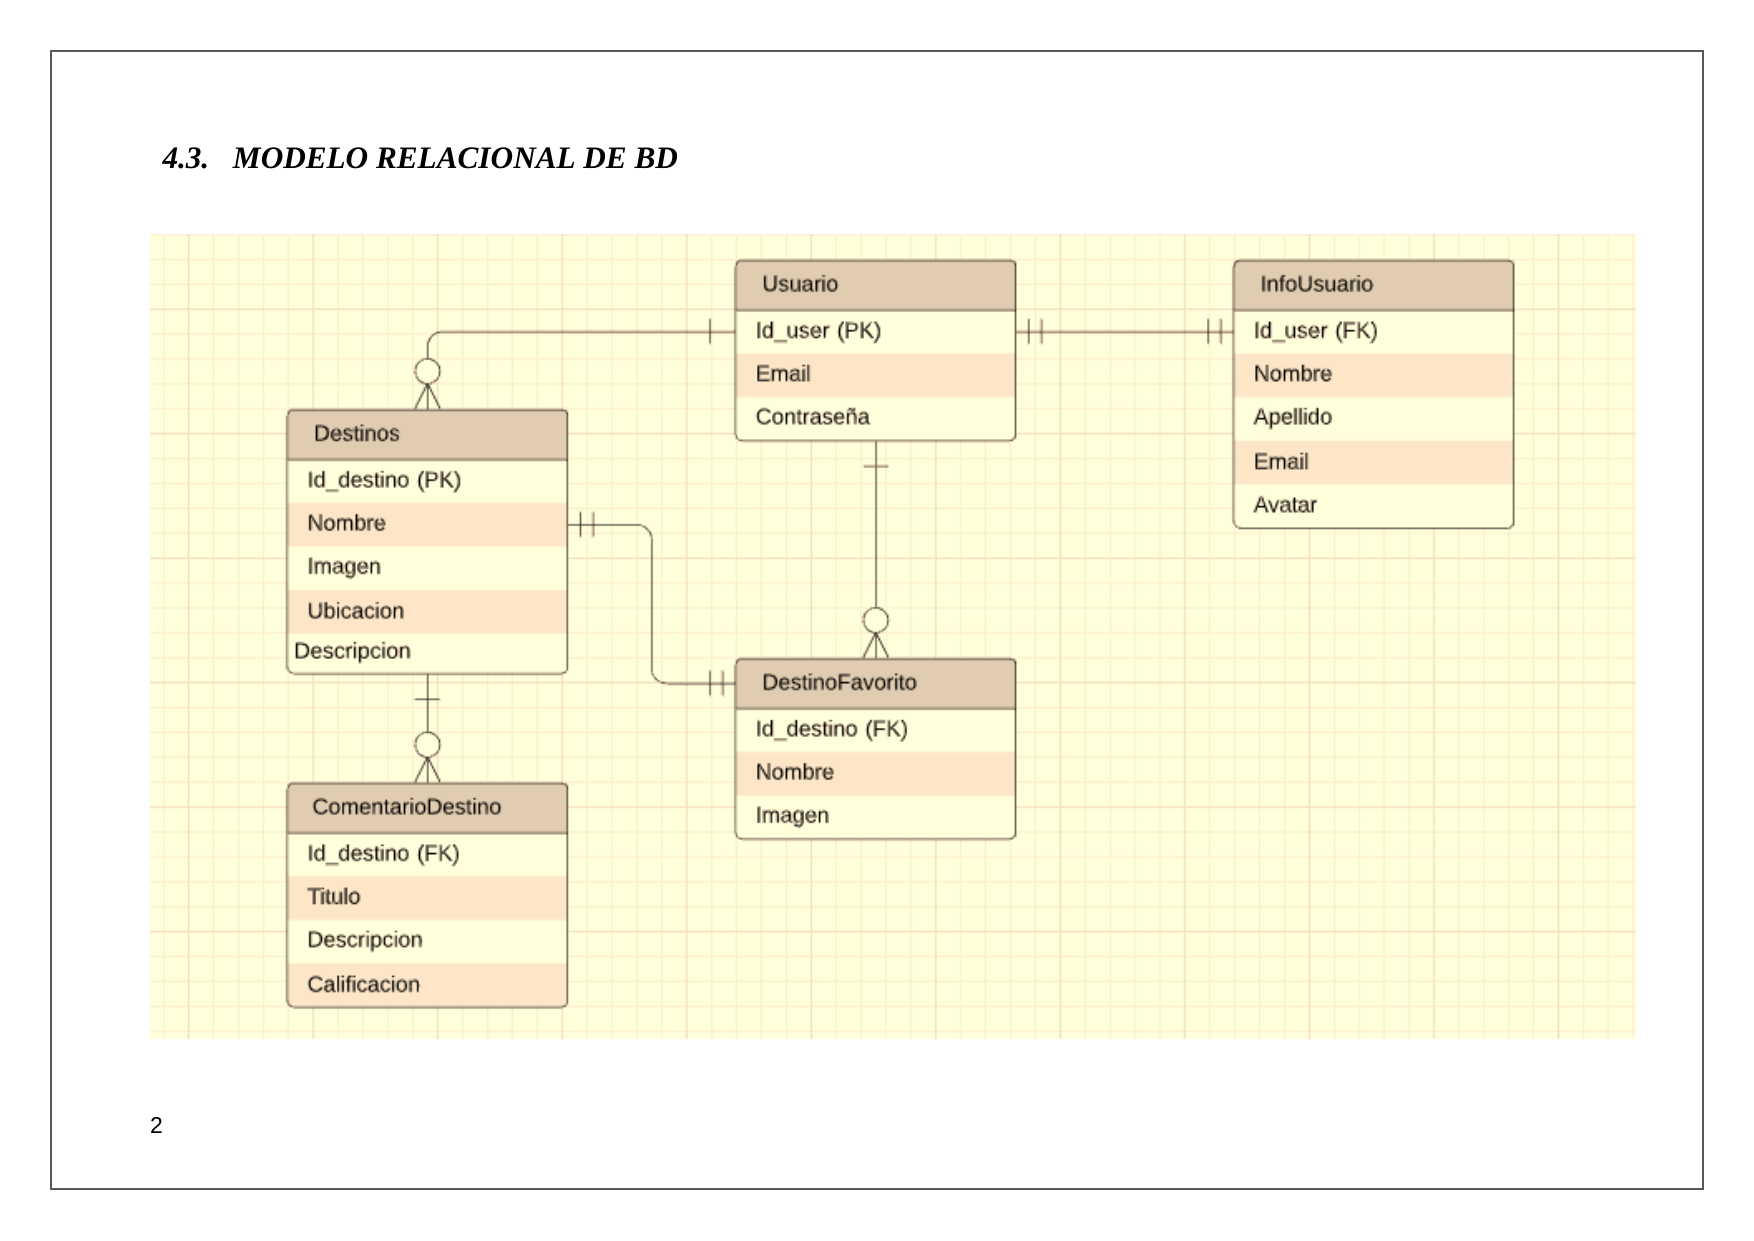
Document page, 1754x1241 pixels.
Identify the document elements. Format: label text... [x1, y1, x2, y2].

subtitle MODELO RELACIONAL DE BD [209, 139, 1587, 217]
picture [150, 234, 1636, 1039]
